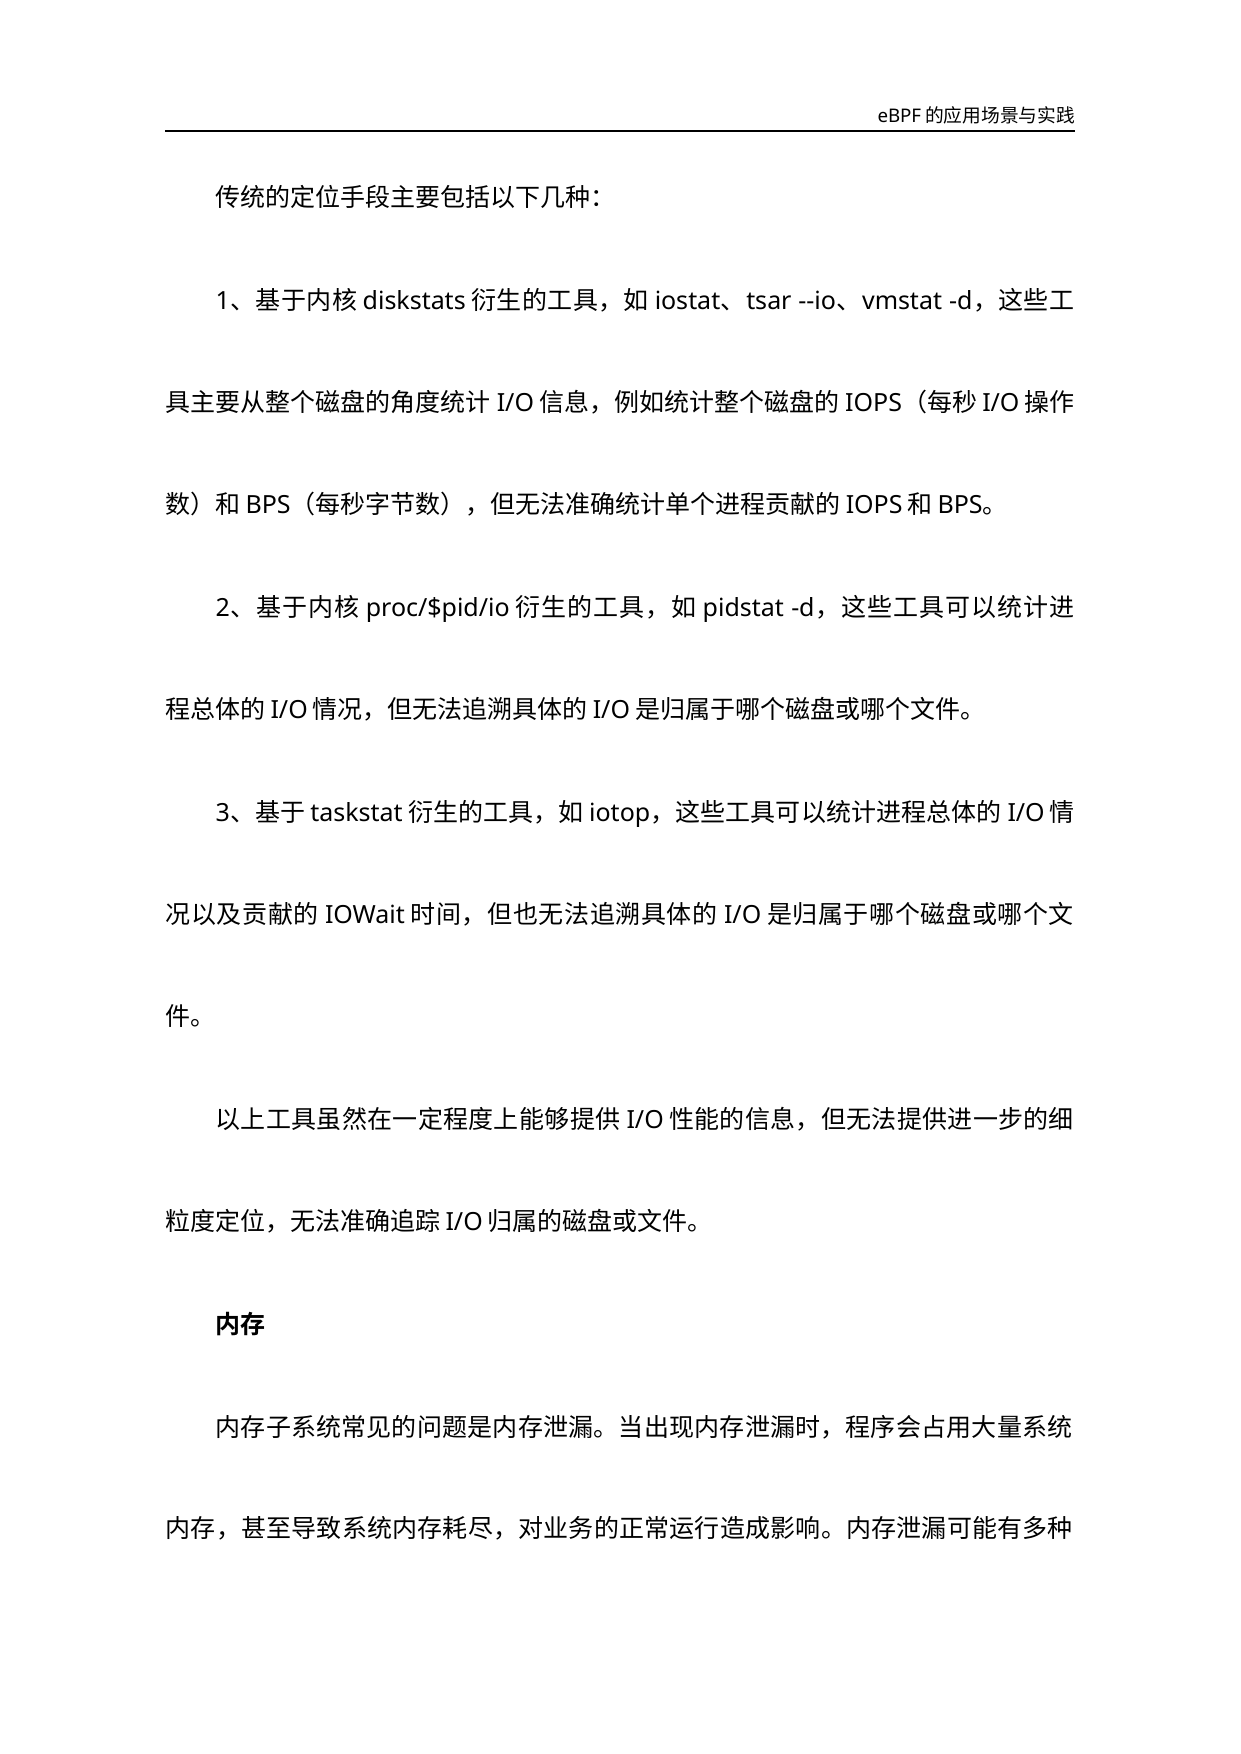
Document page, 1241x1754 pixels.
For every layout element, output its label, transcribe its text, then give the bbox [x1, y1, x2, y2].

text 1、基于内核diskstats衍生的工具，如iostat、tsar --io、vmstat -d，这些工具主要从整个磁盘的角度统计I/O信息，例如统计整个磁盘的IOPS（每秒I/O操作数）和BPS（每秒字节数），但无法准确统计单个进程贡献的IOPS和BPS。 [165, 265, 1075, 537]
text 2、基于内核proc/$pid/io衍生的工具，如pidstat -d，这些工具可以统计进程总体的I/O情况，但无法追溯具体的I/O是归属于哪个磁盘或哪个文件。 [165, 572, 1075, 741]
text 3、基于taskstat衍生的工具，如iotop，这些工具可以统计进程总体的I/O情况以及贡献的IOWait时间，但也无法追溯具体的I/O是归属于哪个磁盘或哪个文件。 [165, 777, 1075, 1048]
text 内存 [165, 1288, 1075, 1356]
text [165, 1391, 1075, 1561]
text 以上工具虽然在一定程度上能够提供I/O性能的信息，但无法提供进一步的细粒度定位，无法准确追踪I/O归属的磁盘或文件。 [165, 1083, 1075, 1253]
text 传统的定位手段主要包括以下几种： [165, 162, 1075, 230]
